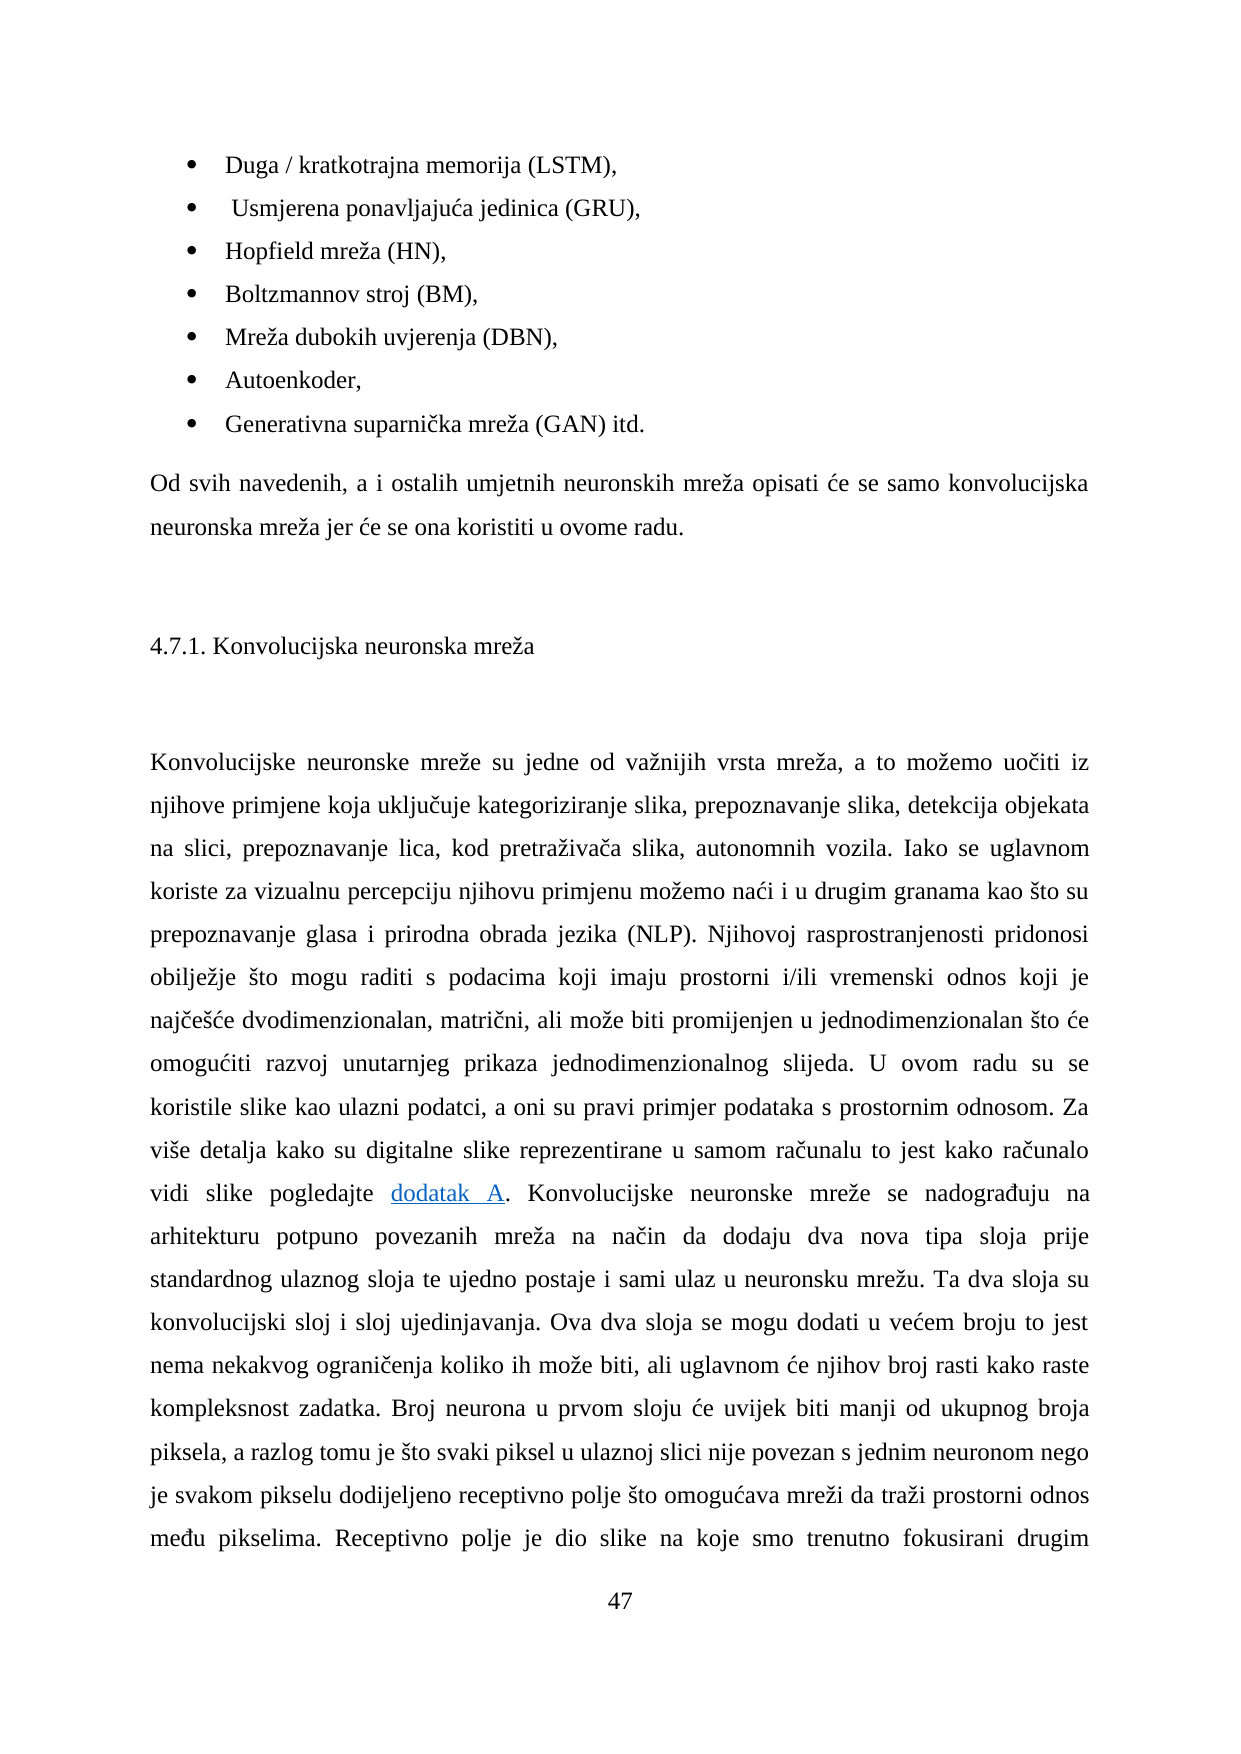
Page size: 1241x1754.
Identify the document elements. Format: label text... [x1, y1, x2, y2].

subtitle Konvolucijska neuronska mreža [150, 631, 1090, 660]
list Autoenkoder, [187, 366, 1090, 394]
list Boltzmannov stroj (BM), [187, 279, 1090, 308]
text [150, 747, 1090, 1552]
list Mreža dubokih uvjerenja (DBN), [187, 322, 1090, 351]
list Generativna suparnička mreža (GAN) itd. [187, 409, 1090, 437]
list Hopfield mreža (HN), [187, 236, 1090, 265]
list Usmjerena ponavljajuća jedinica (GRU), [187, 193, 1090, 222]
list Duga / kratkotrajna memorija (LSTM), [187, 150, 1090, 179]
text Od svih navedenih, a i ostalih umjetnih neuronskih mreža opisati će se samo konvolucijska neuronska mreža jer će se ona koristiti u ovome radu. [150, 468, 1090, 540]
